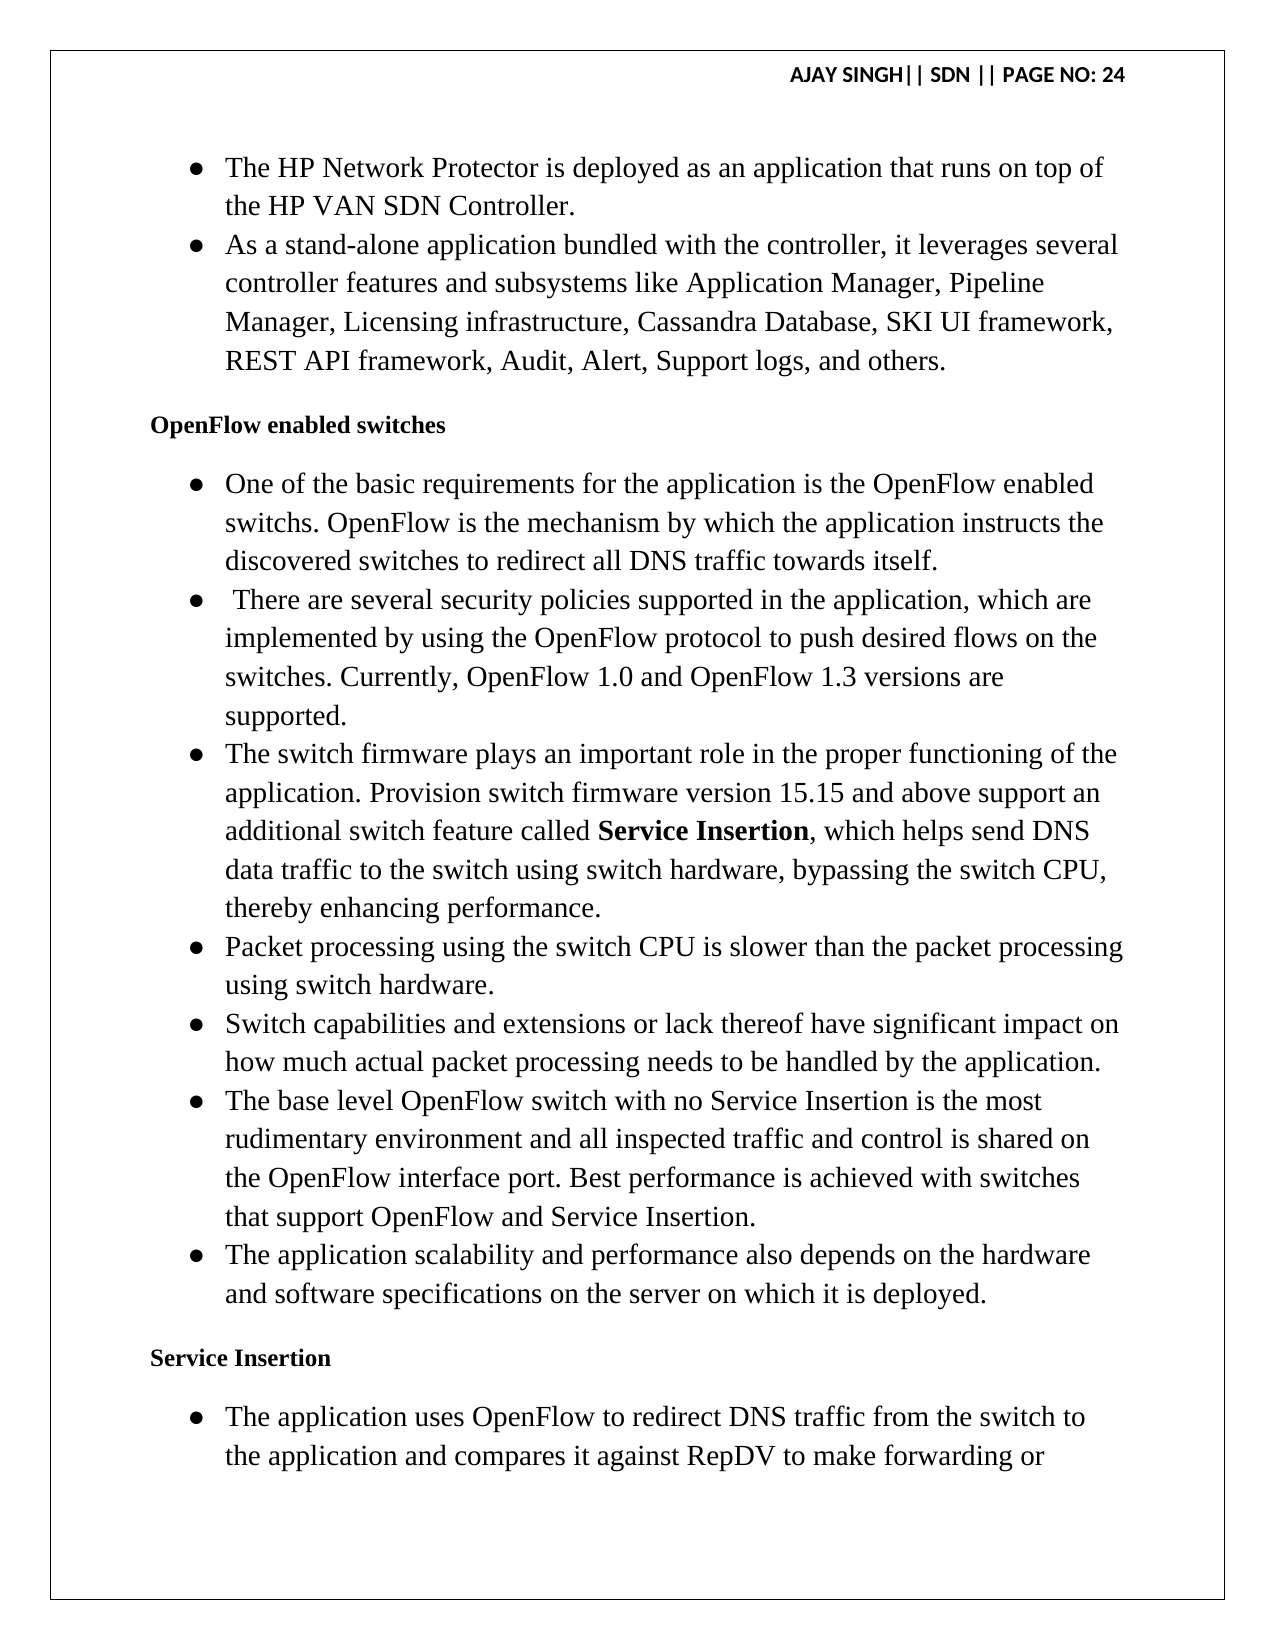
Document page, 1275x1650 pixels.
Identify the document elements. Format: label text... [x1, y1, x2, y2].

list There are several security policies supported in the application, which are implemented by using the OpenFlow protocol to push desired flows on the switches. Currently, OpenFlow 1.0 and OpenFlow 1.3 versions are supported. [187, 582, 1125, 731]
list As a stand-alone application bundled with the controller, it leverages several controller features and subsystems like Application Manager, Pipeline Manager, Licensing infrastructure, Cassandra Database, SKI UI framework, REST API framework, Audit, Alert, Support logs, and others. [187, 227, 1125, 376]
list Switch capabilities and extensions or lack thereof have significant impact on how much actual packet processing needs to be handled by the application. [187, 1006, 1125, 1078]
list The application scalability and performance also depends on the hardware and software specifications on the server on which it is deployed. [187, 1237, 1125, 1309]
list The base level OpenFlow switch with no Service Insertion is the most rudimentary environment and all inspected traffic and control is shared on the OpenFlow interface port. Best performance is achieved with switches that support OpenFlow and Service Insertion. [187, 1083, 1125, 1232]
list The HP Network Protector is deployed as an application that runs on top of the HP VAN SDN Controller. [187, 150, 1125, 222]
subtitle OpenFlow enabled switches [150, 410, 1125, 439]
list The switch firmware plays an important role in the proper functioning of the application. Provision switch firmware version 15.15 and above support an additional switch feature called Service Insertion, which helps send DNS data traffic to the switch using switch hardware, bypassing the switch CPU, thereby enhancing performance. [187, 736, 1125, 924]
list Packet processing using the switch CPU is slower than the packet processing using switch hardware. [187, 929, 1125, 1001]
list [187, 1399, 1125, 1472]
subtitle Service Insertion [150, 1343, 1125, 1372]
list One of the basic requirements for the application is the OpenFlow enabled switchs. OpenFlow is the mechanism by which the application instructs the discovered switches to redirect all DNS traffic towards itself. [187, 466, 1125, 577]
